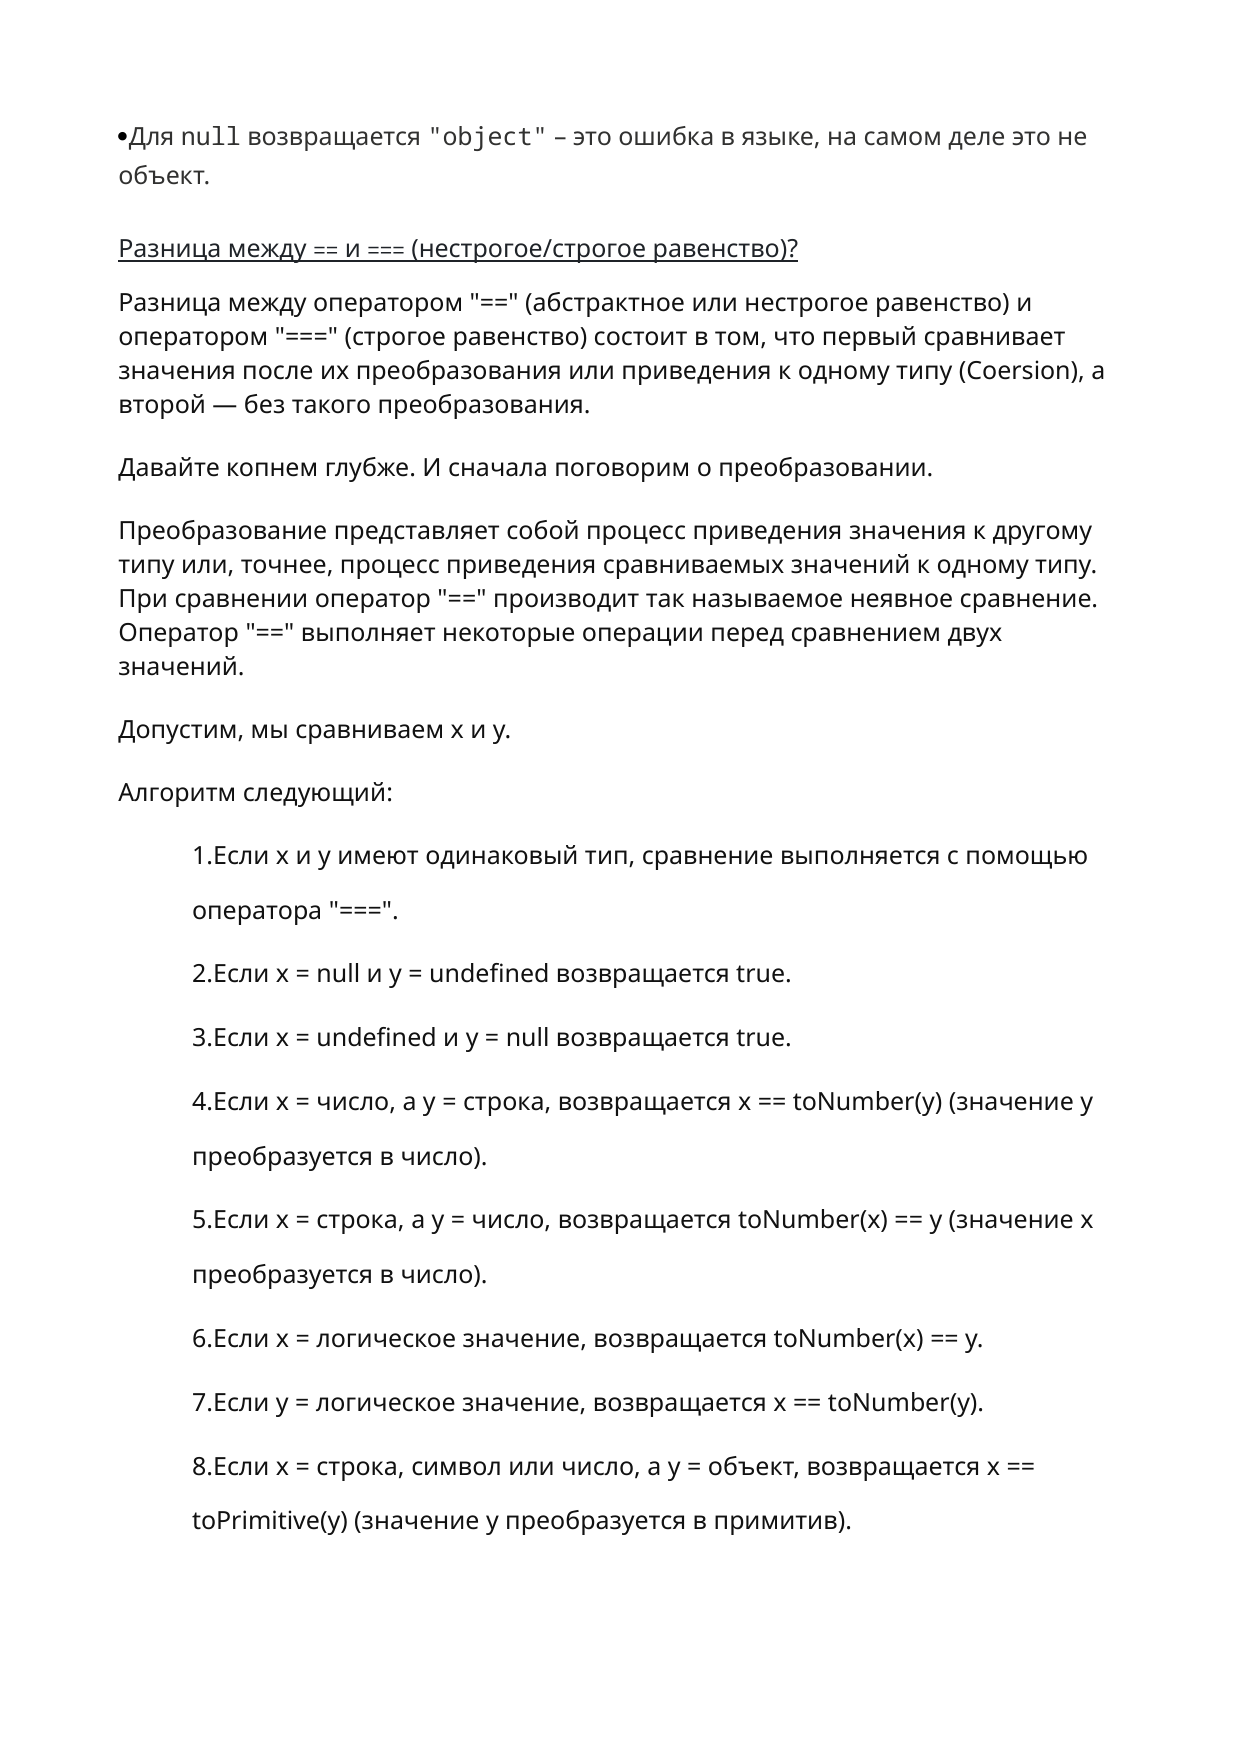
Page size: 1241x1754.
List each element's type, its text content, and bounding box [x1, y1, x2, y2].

list Если x = null и y = undefined возвращается true. [192, 956, 1122, 990]
list Если x = undefined и y = null возвращается true. [192, 1020, 1122, 1054]
list Если x = логическое значение, возвращается toNumber(x) == y. [192, 1321, 1122, 1354]
list Для null возвращается "object" – это ошибка в языке, на самом деле это не объект. [118, 118, 1122, 191]
list Если x = строка, а y = число, возвращается toNumber(x) == y (значение x преобразуется в число). [192, 1202, 1122, 1291]
list Если x = число, а y = строка, возвращается x == toNumber(y) (значение y преобразуется в число). [192, 1084, 1122, 1172]
text Разница между == и === (нестрогое/строгое равенство)? [118, 231, 1122, 265]
text Разница между оператором "==" (абстрактное или нестрогое равенство) и оператором "===" (строгое равенство) состоит в том, что первый сравнивает значения после их преобразования или приведения к одному типу (Coersion), а второй — без такого преобразования. Давайте копнем глубже. И сначала поговорим о преобразовании. Преобразование представляет собой процесс приведения значения к другому типу или, точнее, процесс приведения сравниваемых значений к одному типу. При сравнении оператор "==" производит так называемое неявное сравнение. Оператор "==" выполняет некоторые операции перед сравнением двух значений. Допустим, мы сравниваем x и y. Алгоритм следующий: [118, 284, 1122, 808]
list Если x = строка, символ или число, а y = объект, возвращается x == toPrimitive(y) (значение y преобразуется в примитив). [192, 1448, 1122, 1537]
list Если y = логическое значение, возвращается x == toNumber(y). [192, 1384, 1122, 1418]
list Если x и y имеют одинаковый тип, сравнение выполняется с помощью оператора "===". [192, 838, 1122, 926]
